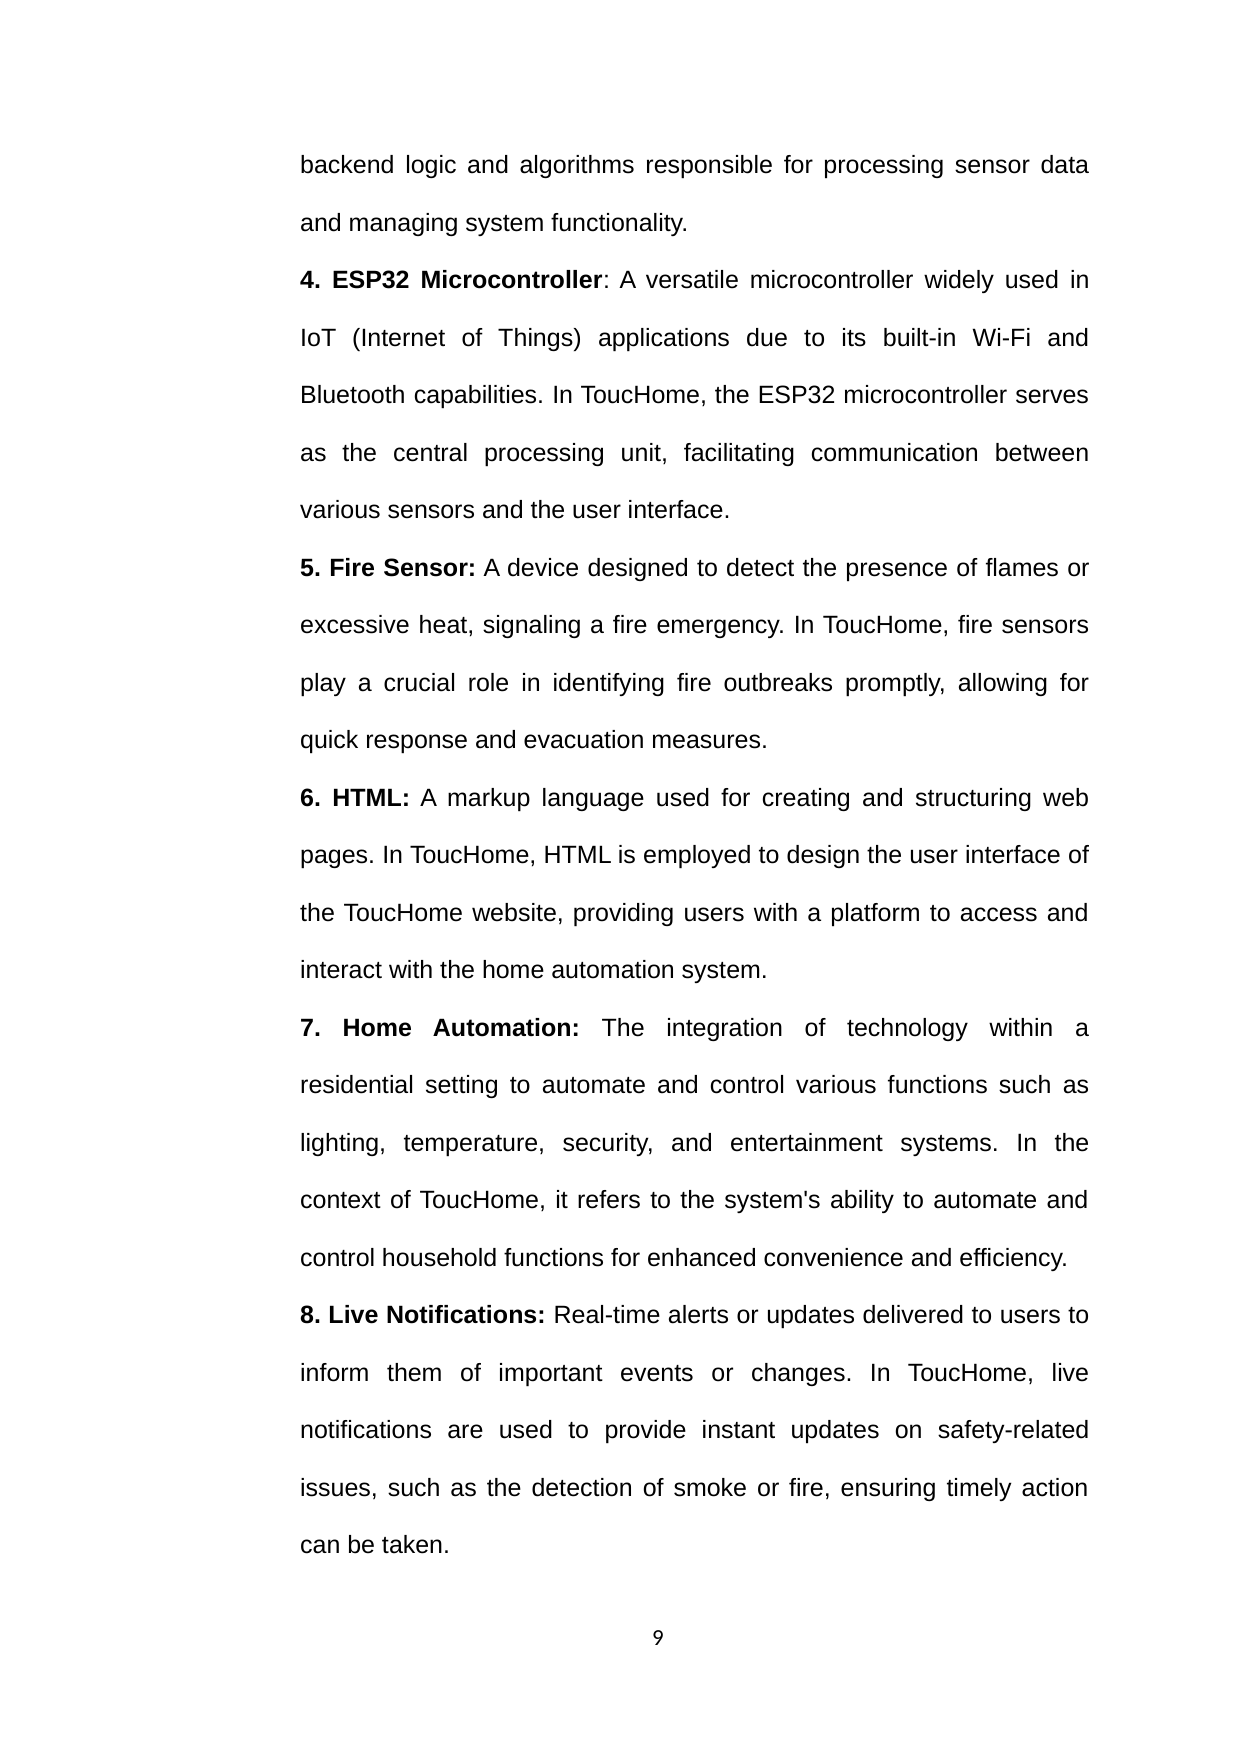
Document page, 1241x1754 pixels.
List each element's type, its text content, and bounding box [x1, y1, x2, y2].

list 5. Fire Sensor: A device designed to detect the presence of flames or excessive heat, signaling a fire emergency. In ToucHome, fire sensors play a crucial role in identifying fire outbreaks promptly, allowing for quick response and evacuation measures. [300, 552, 1090, 754]
list 8. Live Notifications: Real-time alerts or updates delivered to users to inform them of important events or changes. In ToucHome, live notifications are used to provide instant updates on safety-related issues, such as the detection of smoke or fire, ensuring timely action can be taken. [300, 1300, 1090, 1559]
list 7. Home Automation: The integration of technology within a residential setting to automate and control various functions such as lighting, temperature, security, and entertainment systems. In the context of ToucHome, it refers to the system's ability to automate and control household functions for enhanced convenience and efficiency. [300, 1012, 1090, 1271]
list 6. HTML: A markup language used for creating and structuring web pages. In ToucHome, HTML is employed to design the user interface of the ToucHome website, providing users with a platform to access and interact with the home automation system. [300, 782, 1090, 984]
list 4. ESP32 Microcontroller: A versatile microcontroller widely used in IoT (Internet of Things) applications due to its built-in Wi-Fi and Bluetooth capabilities. In ToucHome, the ESP32 microcontroller serves as the central processing unit, facilitating communication between various sensors and the user interface. [300, 265, 1090, 524]
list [300, 150, 1090, 236]
